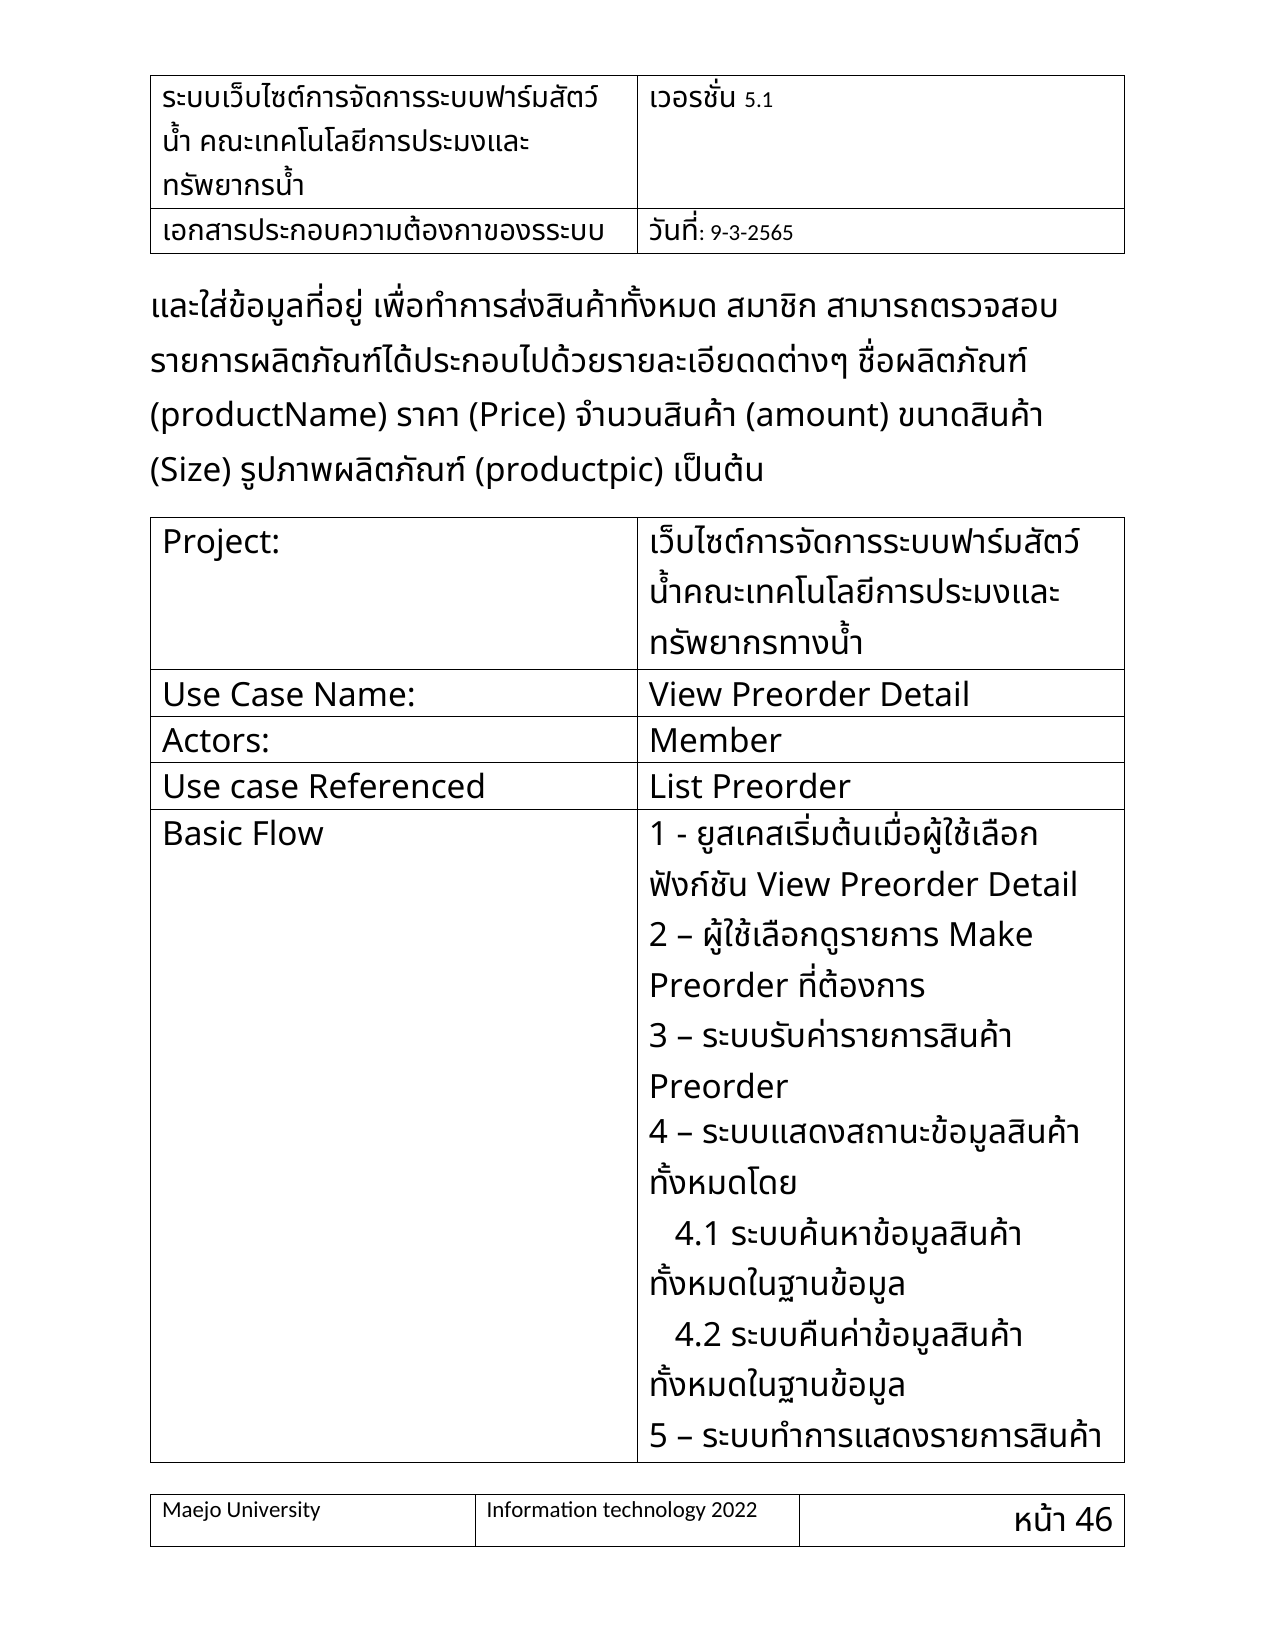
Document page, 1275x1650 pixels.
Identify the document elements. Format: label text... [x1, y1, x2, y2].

table_cell Use case Referenced [151, 763, 637, 809]
table_cell Use Case Name: [151, 670, 637, 716]
table_cell Actors: [151, 717, 637, 762]
table_header เว็บไซต์การจัดการระบบฟาร์มสัตว์น้ำคณะเทคโนโลยีการประมงและทรัพยากรทางน้ำ [638, 518, 1124, 669]
table_cell Basic Flow [151, 810, 637, 1462]
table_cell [638, 810, 1124, 1462]
table_cell View Preorder Detail [638, 670, 1124, 716]
table_cell Member [638, 717, 1124, 762]
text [150, 282, 1125, 496]
table_cell List Preorder [638, 763, 1124, 809]
table_header Project: [151, 518, 637, 669]
